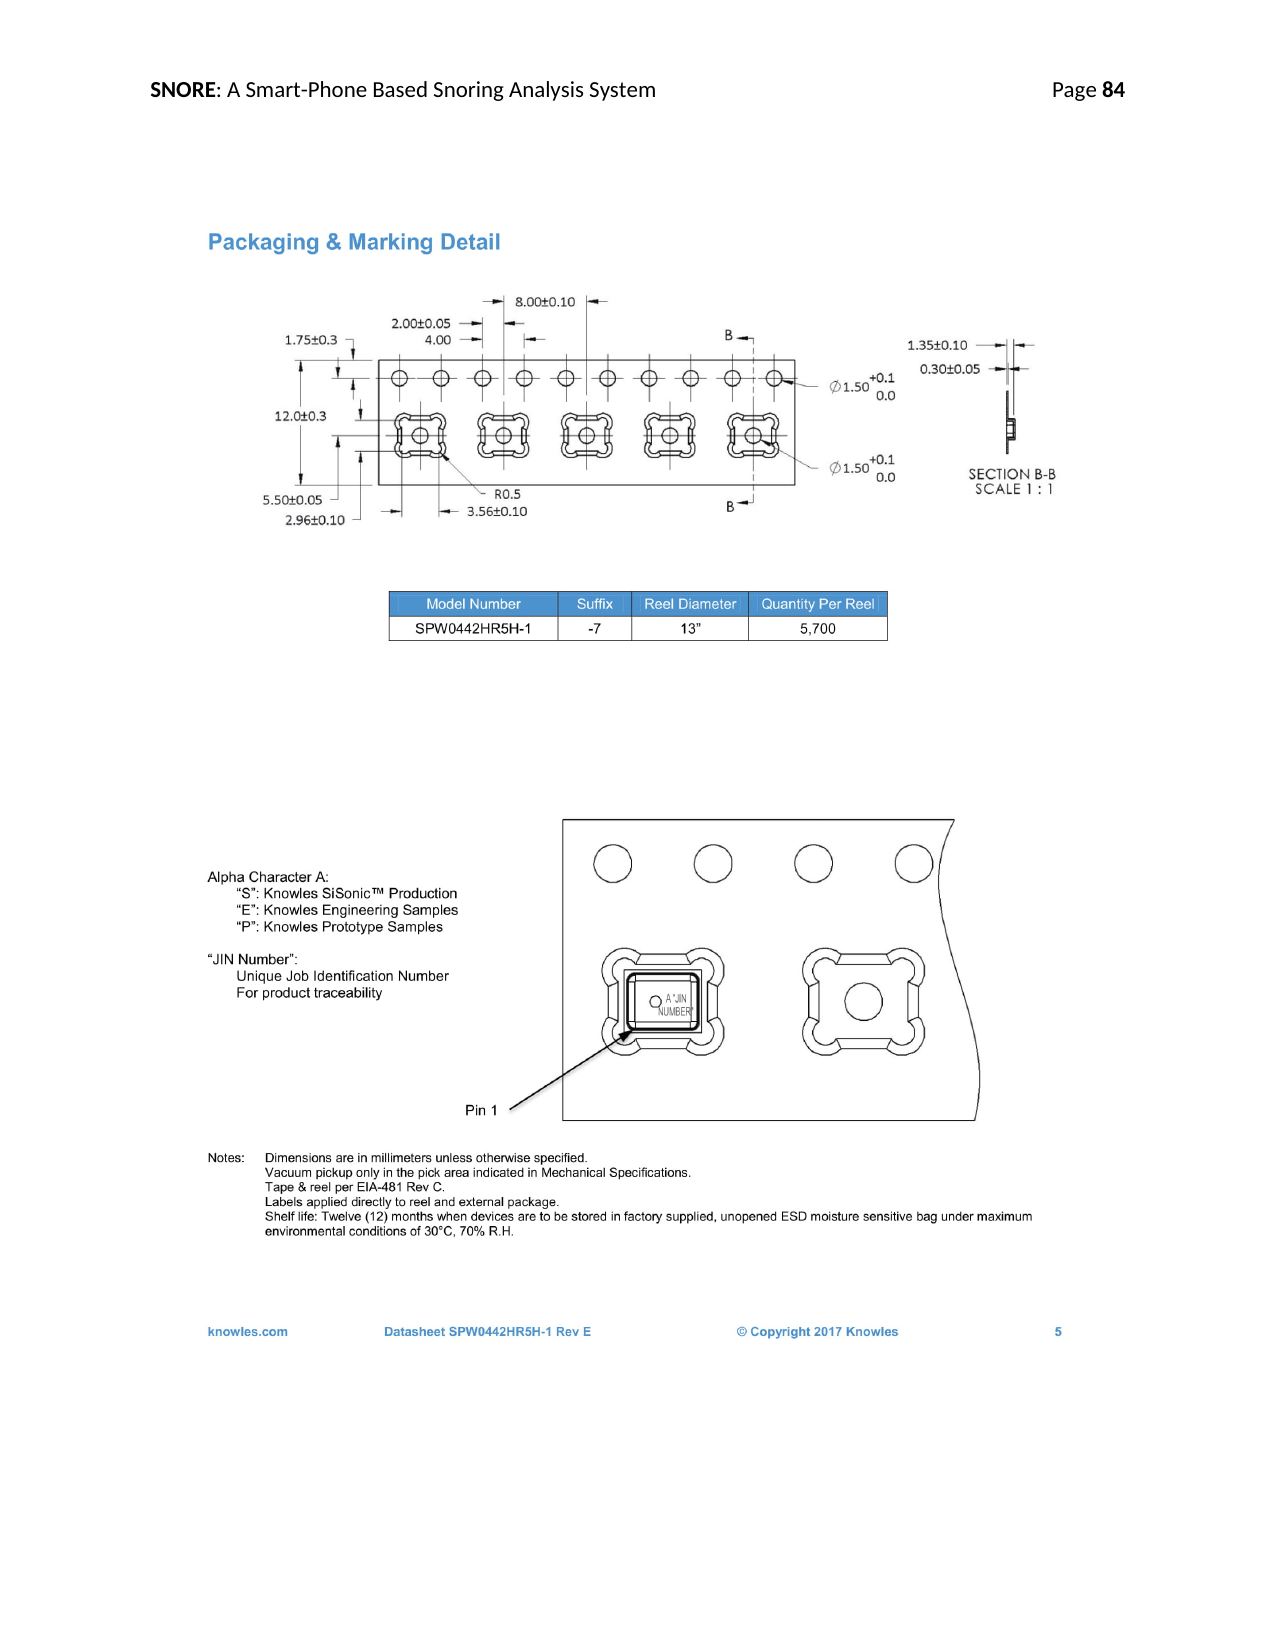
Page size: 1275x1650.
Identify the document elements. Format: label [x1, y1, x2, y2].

picture [150, 150, 1125, 1412]
